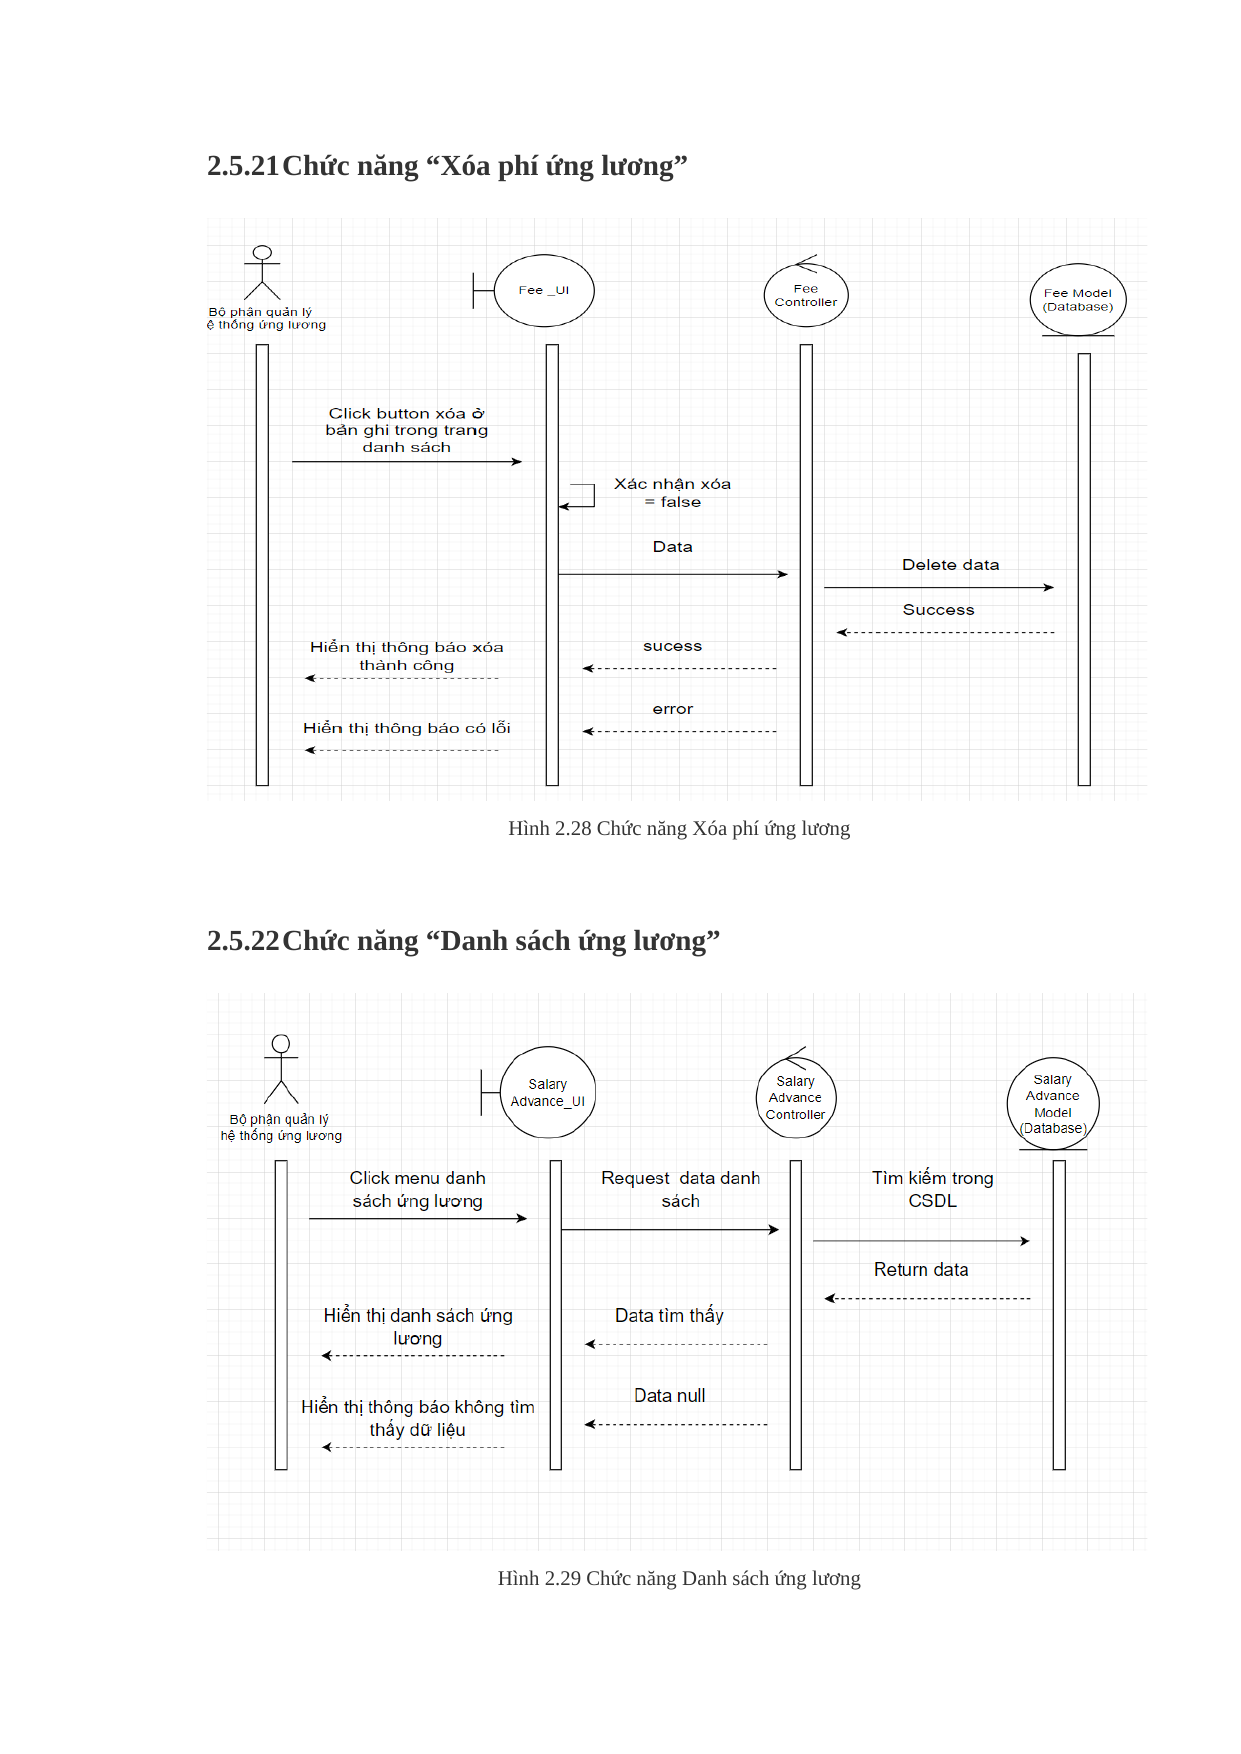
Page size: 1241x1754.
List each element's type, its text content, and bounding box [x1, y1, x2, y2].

text Hình 2.28 Chức năng Danh sách ứng lương [207, 1566, 1152, 1590]
subtitle Chức năng “Xóa phí ứng lương” [207, 148, 1152, 181]
picture [206, 218, 1148, 801]
subtitle Chức năng “Danh sách ứng lương” [207, 923, 1152, 956]
text Hình 2.27 Chức năng Xóa phí ứng lương [207, 816, 1152, 840]
picture [206, 993, 1148, 1551]
